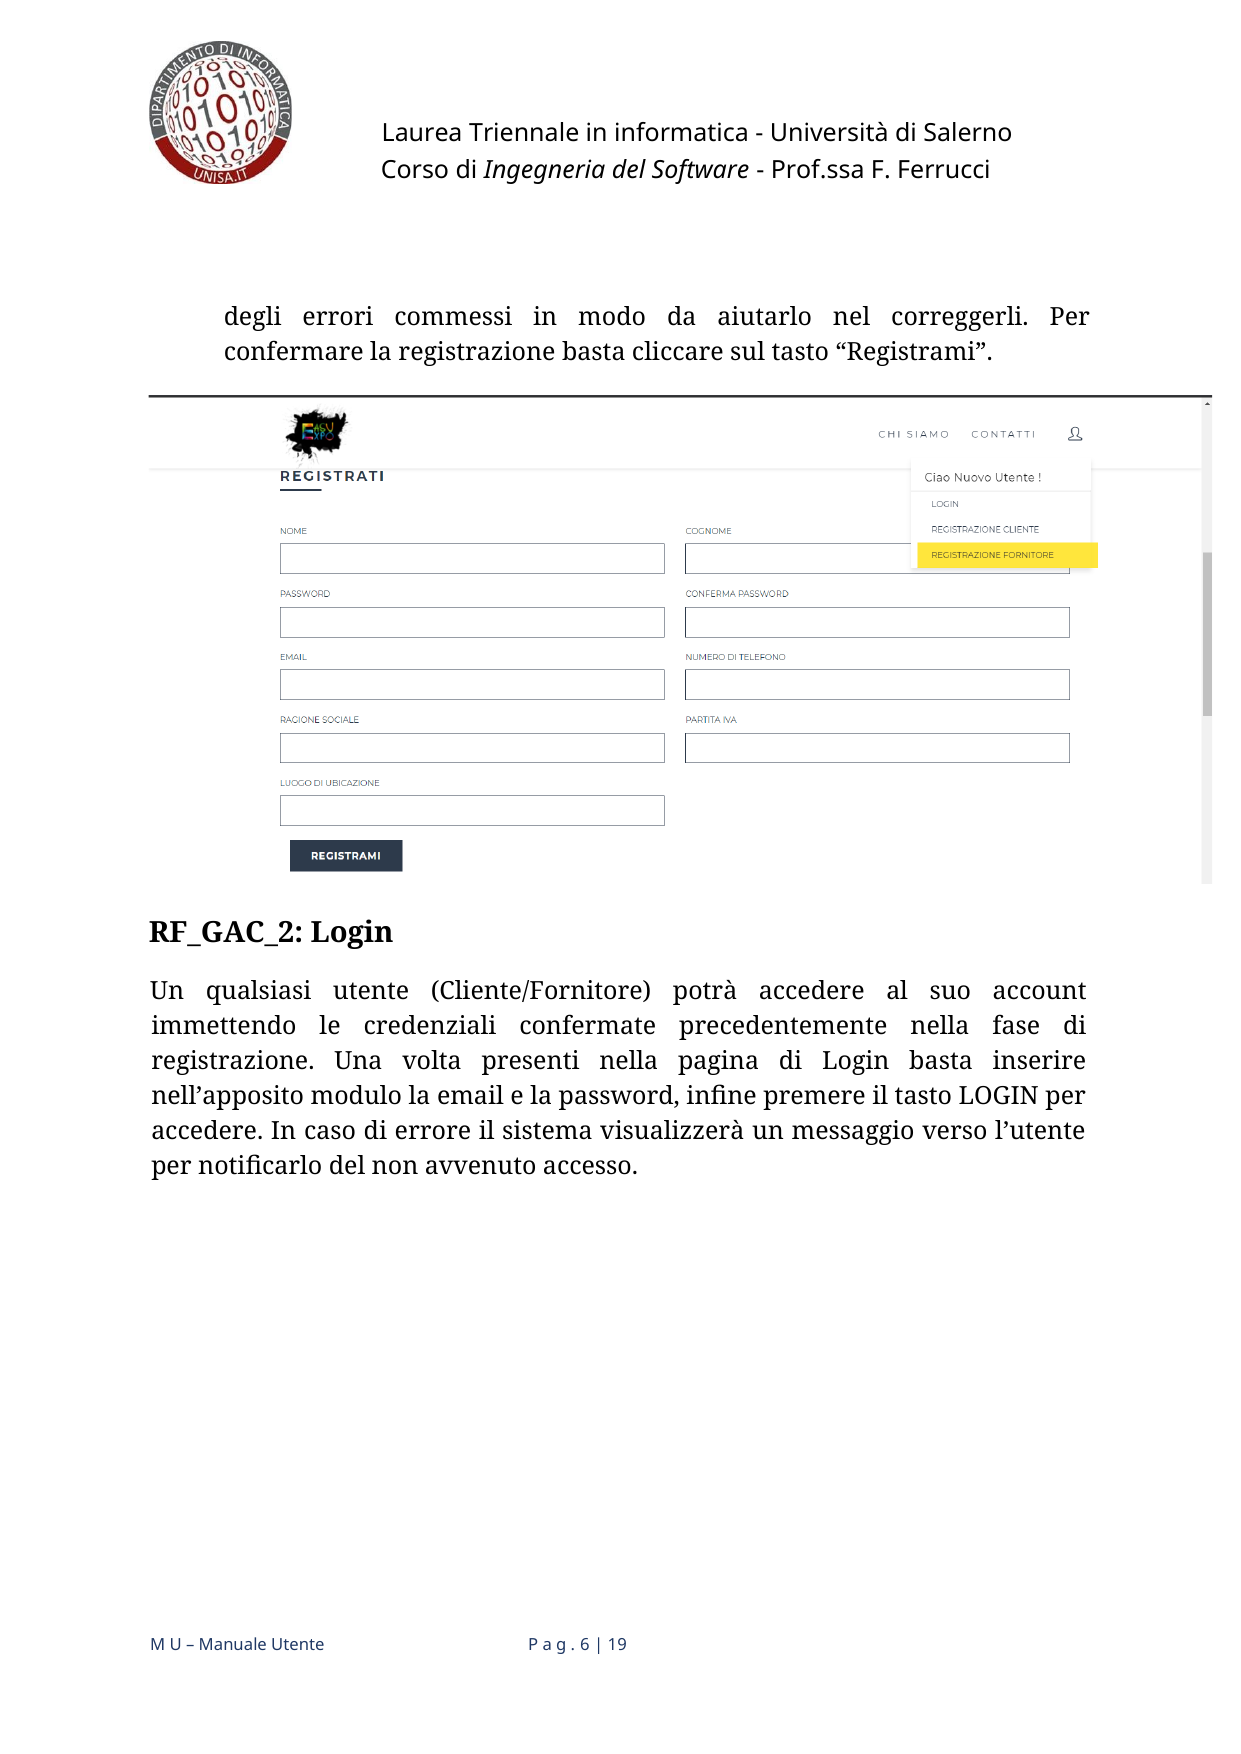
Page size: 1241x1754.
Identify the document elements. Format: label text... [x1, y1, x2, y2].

picture [148, 395, 1213, 884]
picture [149, 41, 292, 184]
text Un qualsiasi utente (Cliente/Fornitore) potrà accedere al suo account immettendo le credenziali confermate precedentemente nella fase di registrazione. Una volta presenti nella pagina di Login basta inserire nell’apposito modulo la email e la password, infine premere il tasto LOGIN per accedere. In caso di errore il sistema visualizzerà un messaggio verso l’utente per notificarlo del non avvenuto accesso. [150, 972, 1087, 1182]
subtitle RF_GAC_2: Login [148, 911, 1087, 951]
